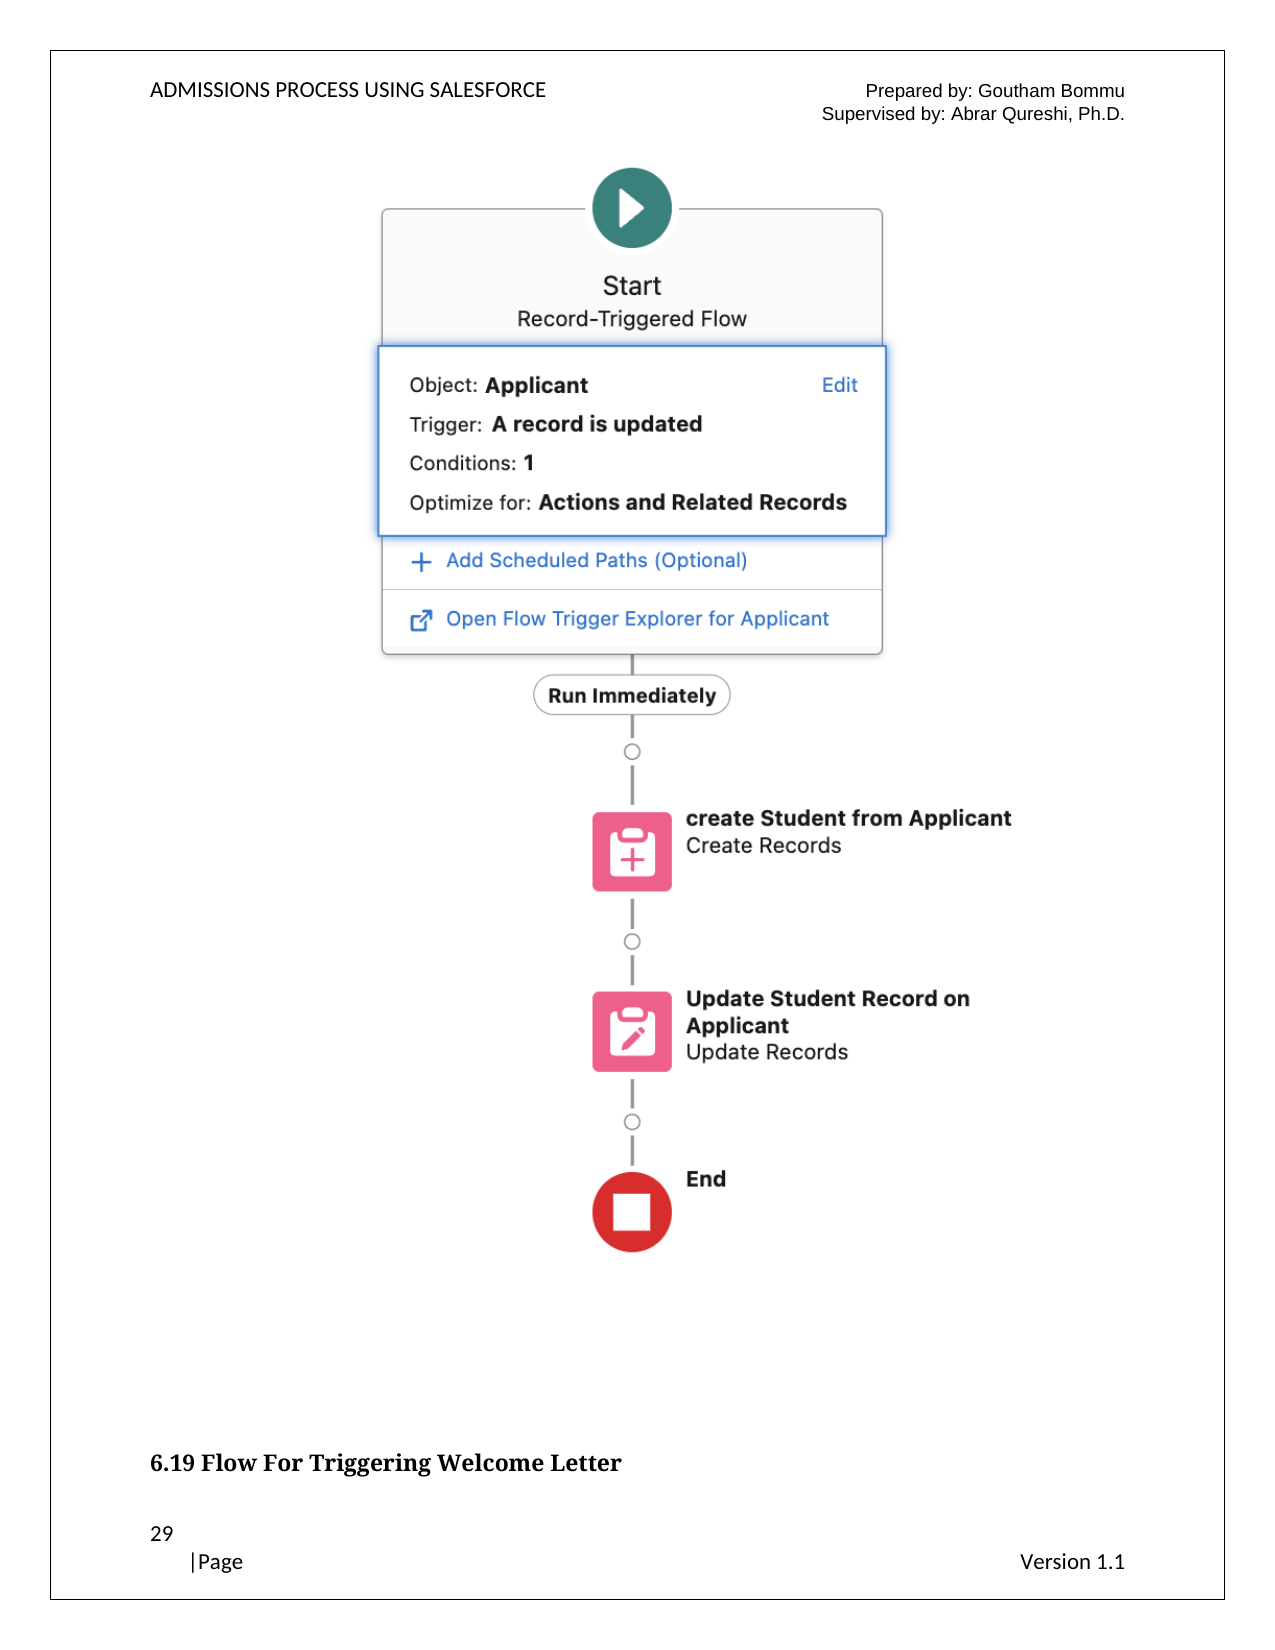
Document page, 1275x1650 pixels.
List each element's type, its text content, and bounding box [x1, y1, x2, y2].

picture [320, 150, 1030, 1294]
text 6.19 Flow For Triggering Welcome Letter [150, 1447, 1125, 1478]
